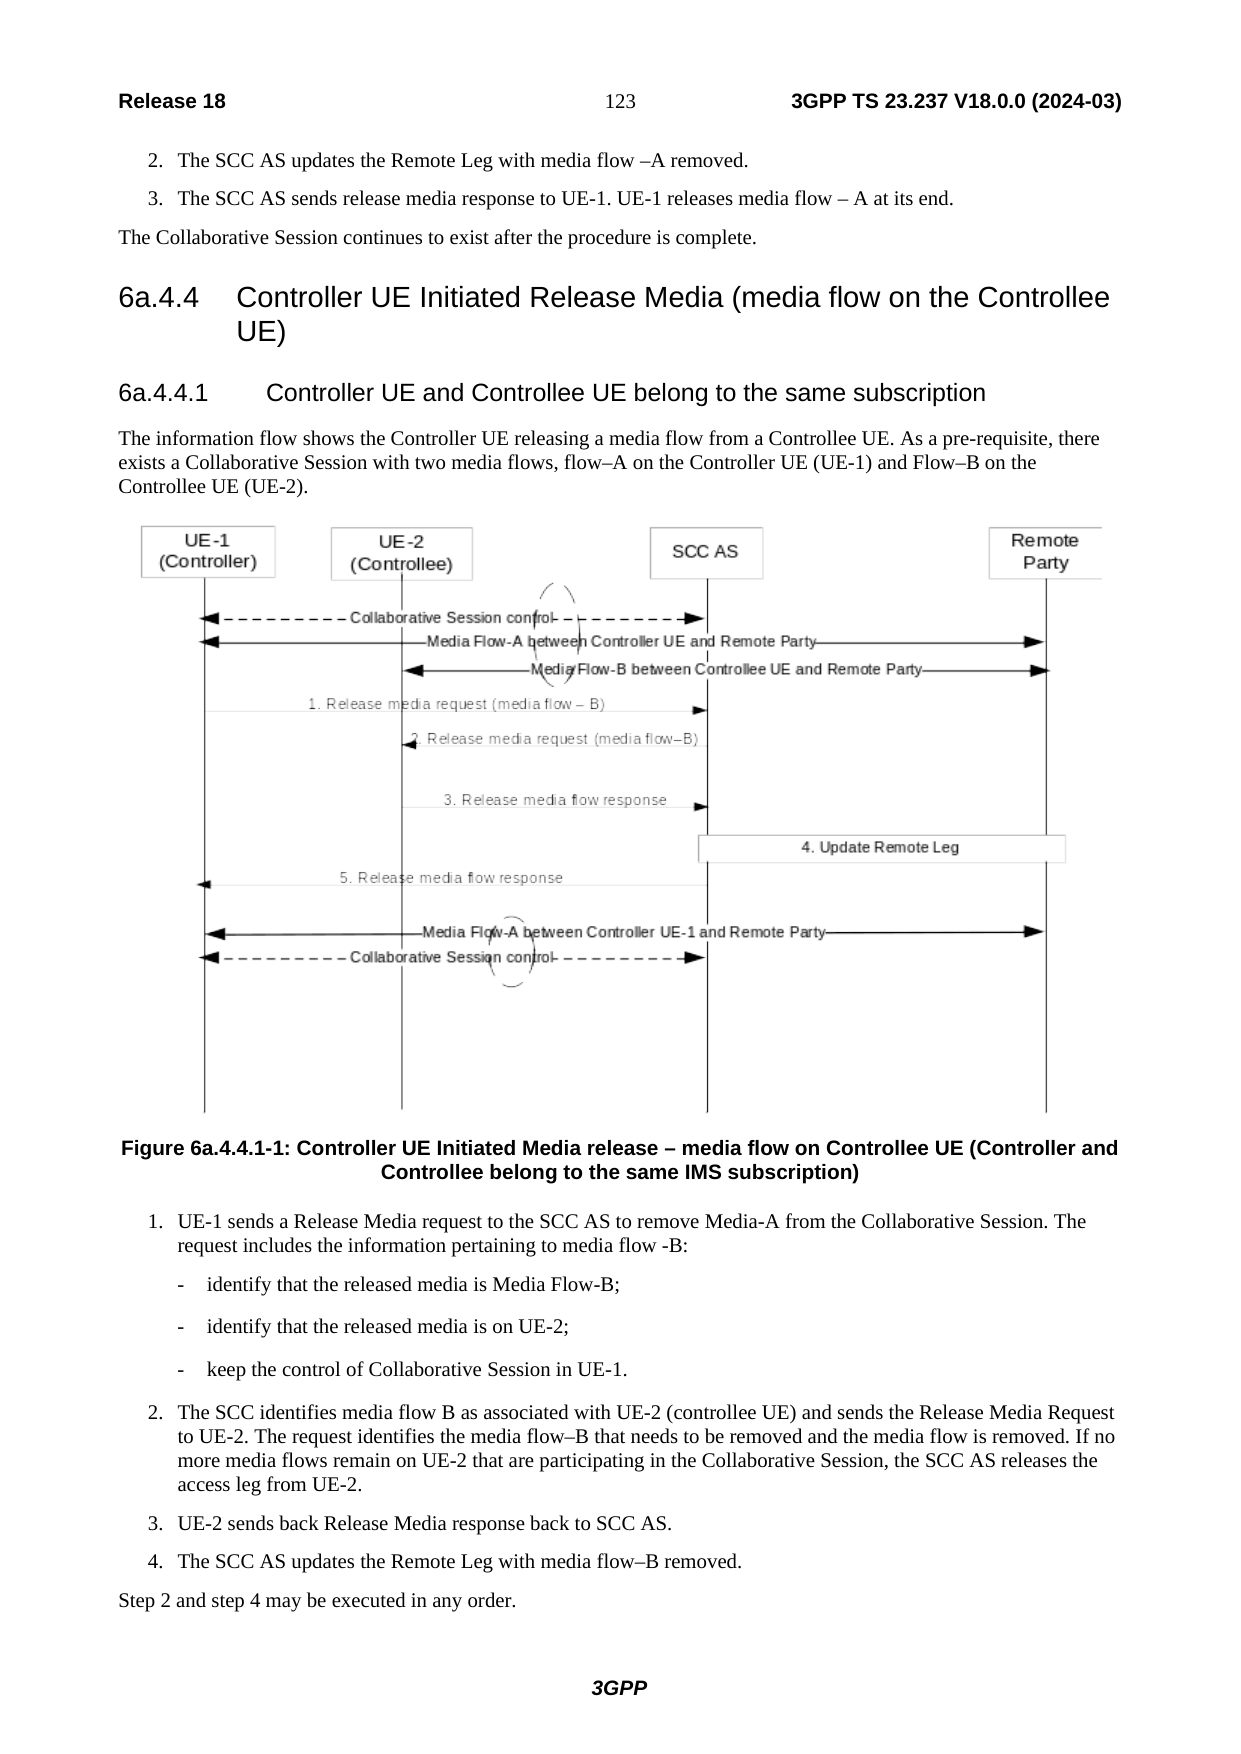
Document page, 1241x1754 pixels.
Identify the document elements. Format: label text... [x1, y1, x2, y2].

text 2. The SCC identifies media flow B as associated with UE-2 (controllee UE) and sends the Release Media Request to UE-2. The request identifies the media flow–B that needs to be removed and the media flow is removed. If no more media flows remain on UE-2 that are participating in the Collaborative Session, the SCC AS releases the access leg from UE-2. [148, 1400, 1122, 1496]
text 4. The SCC AS updates the Remote Leg with media flow–B removed. [148, 1549, 1122, 1573]
text 3. UE-2 sends back Release Media response back to SCC AS. [148, 1511, 1122, 1535]
text - identify that the released media is Media Flow-B; [177, 1271, 1122, 1296]
text 3. The SCC AS sends release media response to UE-1. UE-1 releases media flow – A at its end. [148, 186, 1122, 210]
text The information flow shows the Controller UE releasing a media flow from a Controllee UE. As a pre-requisite, there exists a Collaborative Session with two media flows, flow–A on the Controller UE (UE-1) and Flow–B on the Controllee UE (UE-2). [118, 426, 1122, 498]
text 2. The SCC AS updates the Remote Leg with media flow –A removed. [148, 147, 1122, 172]
text - identify that the released media is on UE-2; [177, 1314, 1122, 1338]
subtitle 6a.4.4 Controller UE Initiated Release Media (media flow on the Controllee UE) [118, 280, 1122, 347]
text Figure 6a.4.4.1-1: Controller UE Initiated Media release – media flow on Controllee UE (Controller and Controllee belong to the same IMS subscription) [118, 1136, 1122, 1184]
text - keep the control of Collaborative Session in UE-1. [177, 1357, 1122, 1381]
text 1. UE-1 sends a Release Media request to the SCC AS to remove Media-A from the Collaborative Session. The request includes the information pertaining to media flow -B: [148, 1209, 1122, 1257]
text The Collaborative Session continues to exist after the procedure is complete. [118, 225, 1122, 249]
subtitle 6a.4.4.1 Controller UE and Controllee UE belong to the same subscription [118, 378, 1122, 407]
text Step 2 and step 4 may be executed in any order. [118, 1588, 1122, 1612]
